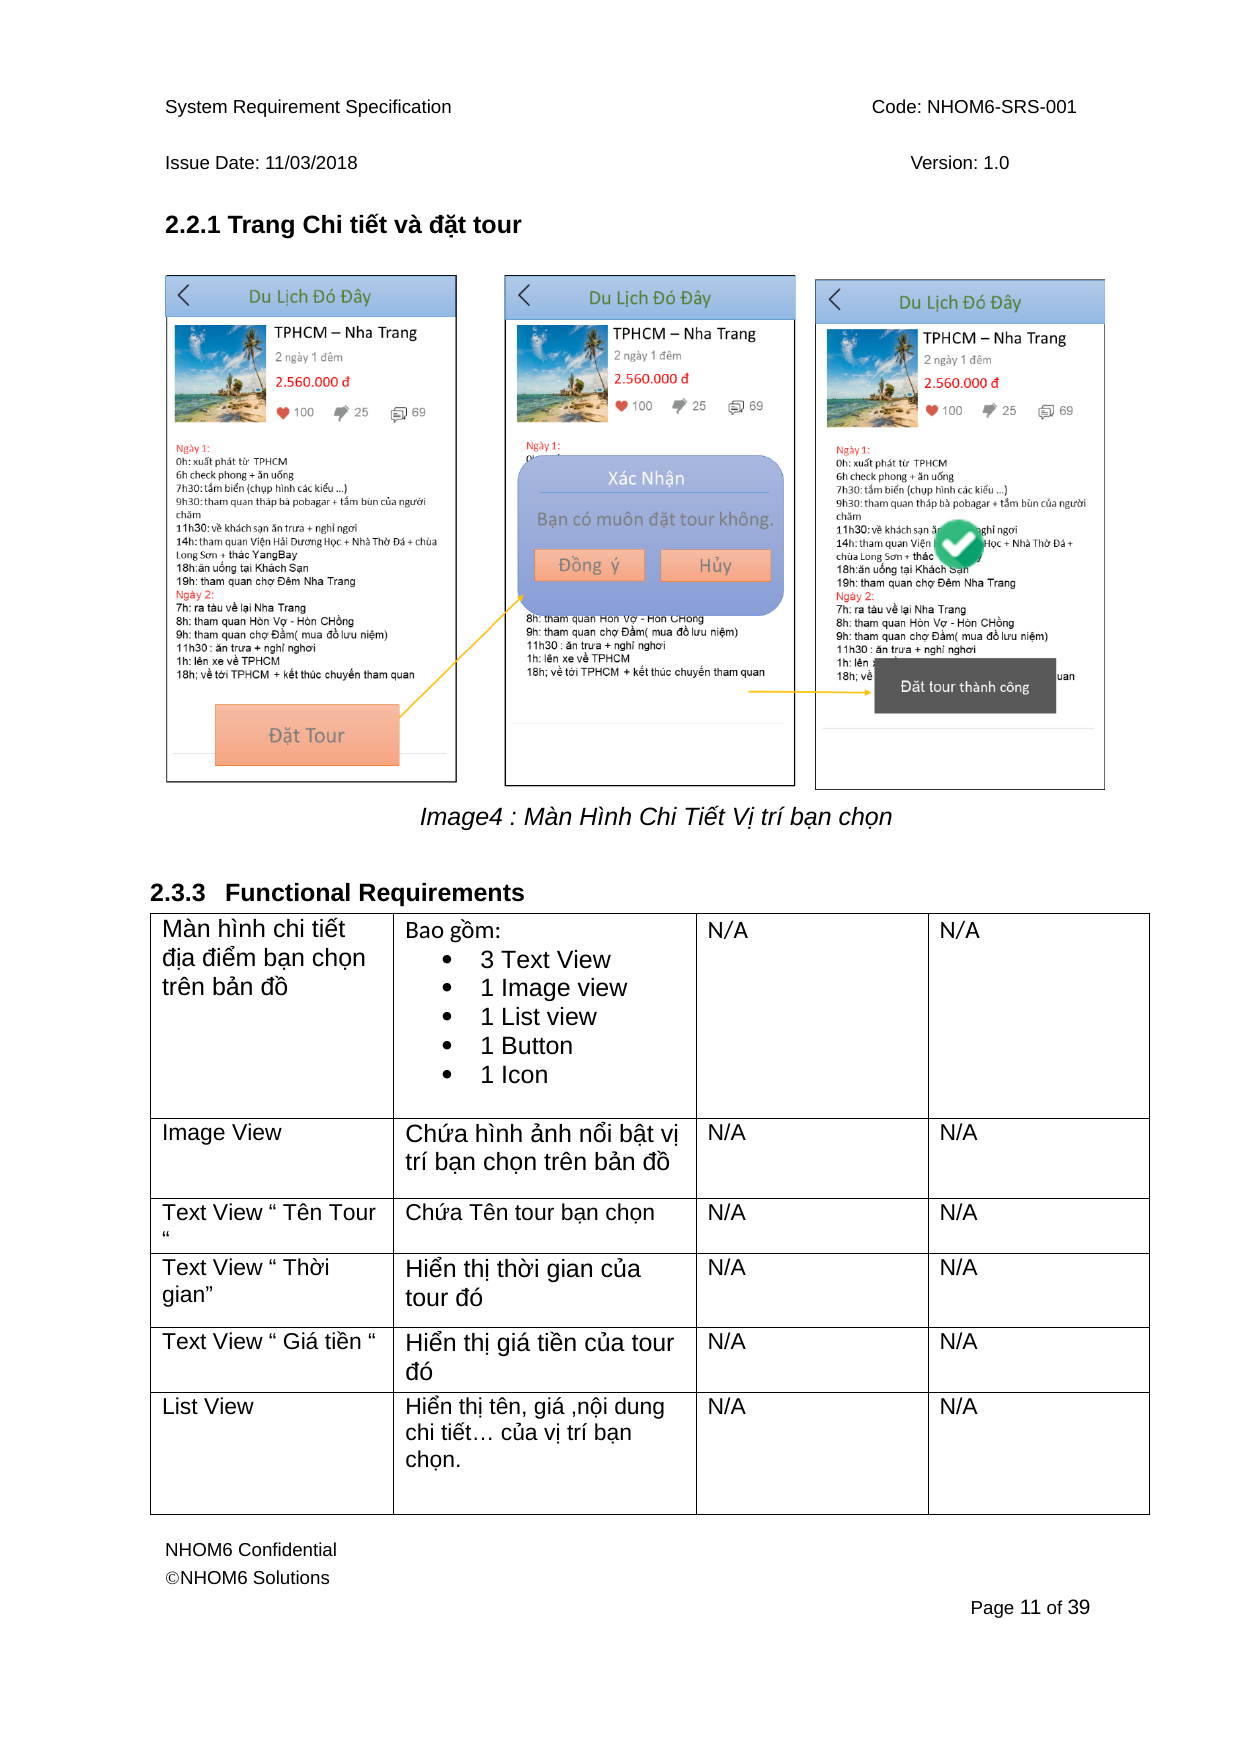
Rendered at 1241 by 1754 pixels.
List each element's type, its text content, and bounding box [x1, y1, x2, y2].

table_cell Chứa Tên tour bạn chọn [394, 1199, 696, 1253]
text Image4 : Màn Hình Chi Tiết Vị trí bạn chọn [225, 802, 1090, 831]
table_header N/A [929, 914, 1149, 1118]
table_cell N/A [929, 1254, 1149, 1327]
subtitle Functional Requirements [150, 878, 1090, 907]
table_cell Text View “ Thời gian” [151, 1254, 393, 1327]
table_cell Text View “ Tên Tour “ [151, 1199, 393, 1253]
table_header N/A [697, 914, 928, 1118]
table_cell Hiển thị thời gian của tour đó [394, 1254, 696, 1327]
table_cell Hiển thị giá tiền của tour đó [394, 1328, 696, 1392]
table_cell N/A [697, 1199, 928, 1253]
table_cell Image View [151, 1119, 393, 1198]
picture [165, 275, 1106, 790]
table_header Màn hình chi tiết địa điểm bạn chọn trên bản đồ [151, 914, 393, 1118]
text 2.2.1 Trang Chi tiết và đặt tour [165, 210, 1090, 239]
table_cell N/A [697, 1328, 928, 1392]
table_cell N/A [697, 1393, 928, 1513]
table_cell N/A [929, 1199, 1149, 1253]
table_cell N/A [697, 1119, 928, 1198]
table_cell N/A [929, 1393, 1149, 1513]
table_cell N/A [697, 1254, 928, 1327]
table_cell Hiển thị tên, giá ,nội dung chi tiết… của vị trí bạn chọn. [394, 1393, 696, 1513]
table_cell Chứa hình ảnh nổi bật vị trí bạn chọn trên bản đồ [394, 1119, 696, 1198]
table_cell N/A [929, 1328, 1149, 1392]
table_cell List View [151, 1393, 393, 1513]
table_cell Text View “ Giá tiền “ [151, 1328, 393, 1392]
table_header Bao gồm: 3 Text View 1 Image view 1 List view 1 Button 1 Icon [394, 914, 696, 1118]
table_cell N/A [929, 1119, 1149, 1198]
